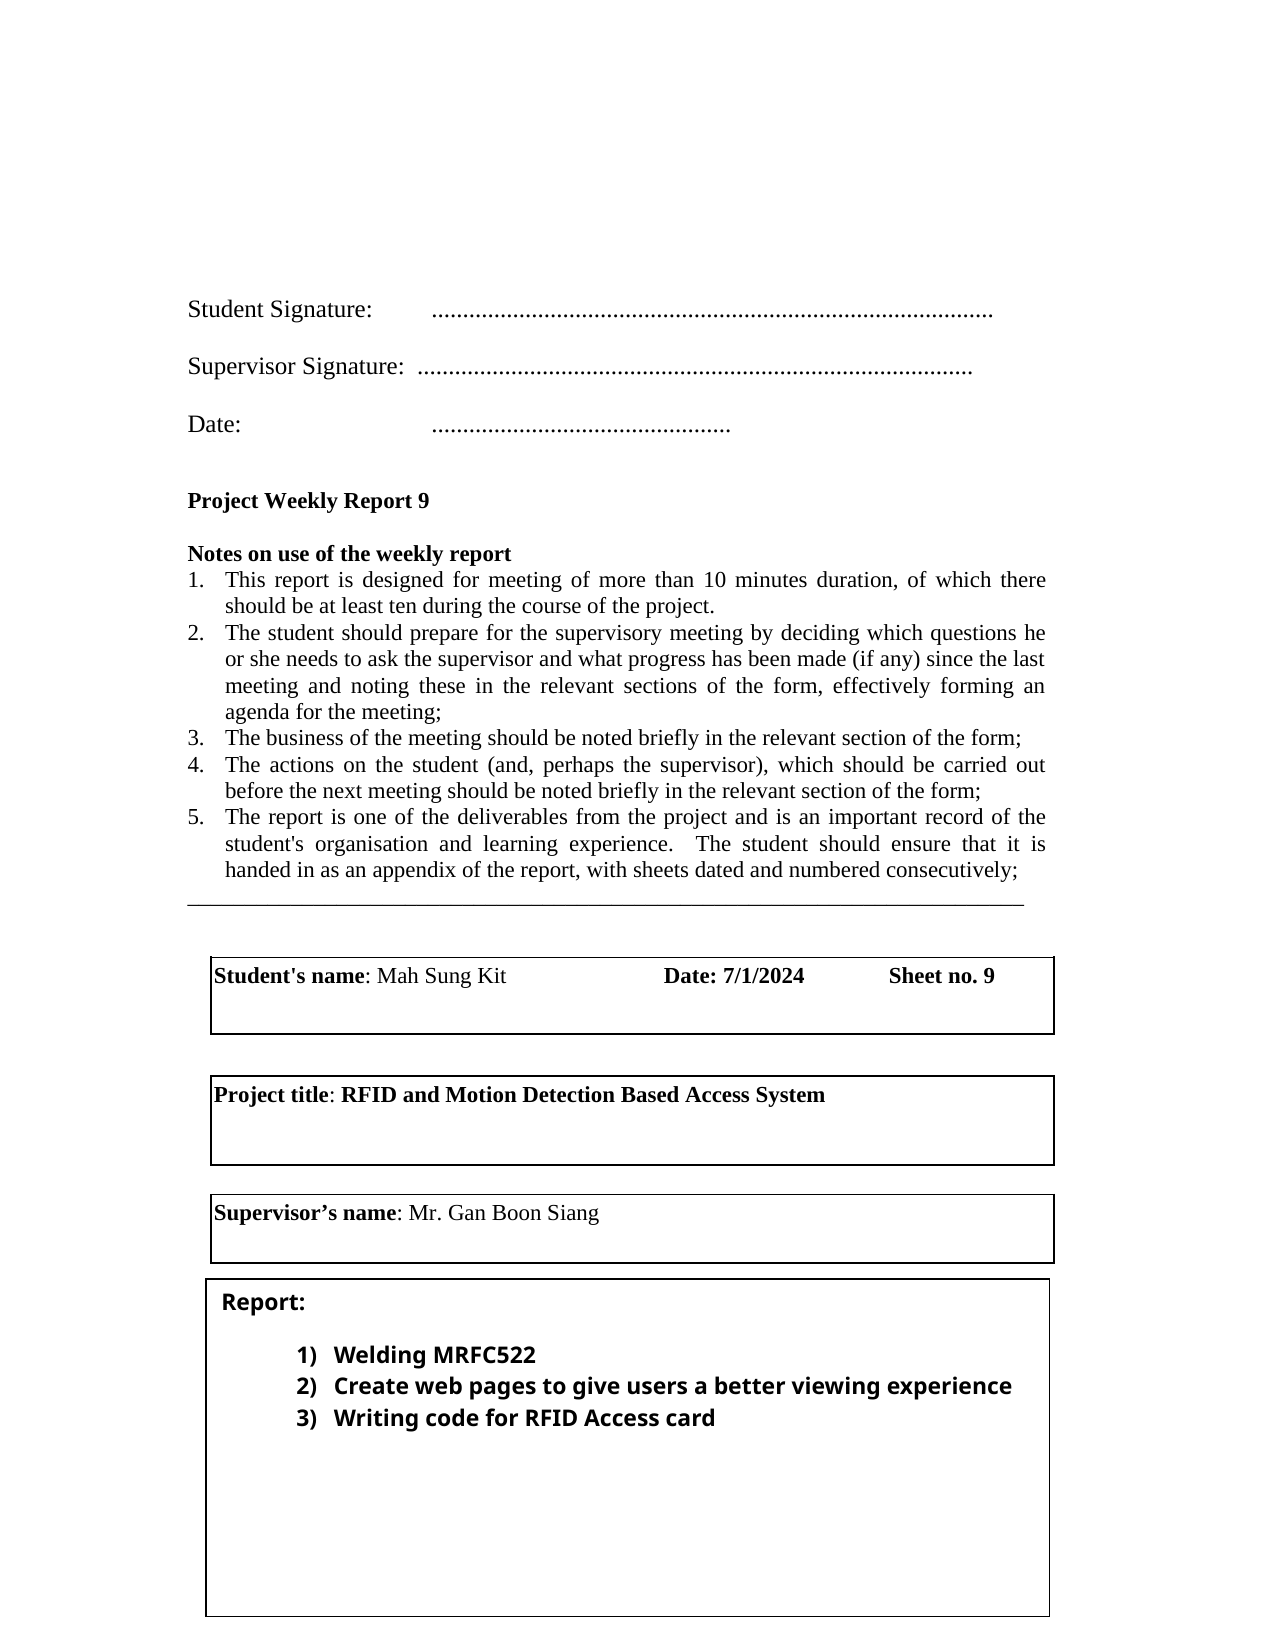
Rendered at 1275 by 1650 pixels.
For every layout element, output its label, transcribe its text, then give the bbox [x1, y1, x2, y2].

text Supervisor Signature: ......................................................................................... [187, 351, 1088, 380]
text 4. The actions on the student (and, perhaps the supervisor), which should be carried out before the next meeting should be noted briefly in the relevant section of the form; [187, 751, 1047, 803]
text Student's name: Mah Sung Kit Date: 7/1/2024 Sheet no. 9 [212, 960, 1053, 988]
text Supervisor’s name: Mr. Gan Boon Siang [212, 1197, 1053, 1226]
text 5. The report is one of the deliverables from the project and is an important record of the student's organisation and learning experience. The student should ensure that it is handed in as an appendix of the report, with sheets dated and numbered consecutively; [187, 803, 1047, 882]
text Project Weekly Report 9 [187, 487, 1088, 513]
text Project title: RFID and Motion Detection Based Access System [212, 1079, 1053, 1107]
text _________________________________________________________________________ [187, 882, 1088, 909]
text 2. The student should prepare for the supervisory meeting by deciding which questions he or she needs to ask the supervisor and what progress has been made (if any) since the last meeting and noting these in the relevant sections of the form, effectively forming an agenda for the meeting; [187, 619, 1047, 724]
text Notes on use of the weekly report [187, 540, 1088, 566]
text Date: ................................................ [187, 409, 1088, 437]
text Student Signature: .......................................................................................... [187, 294, 1088, 322]
text 3. The business of the meeting should be noted briefly in the relevant section of the form; [187, 724, 1047, 751]
text 1. This report is designed for meeting of more than 10 minutes duration, of which there should be at least ten during the course of the project. [187, 566, 1047, 619]
